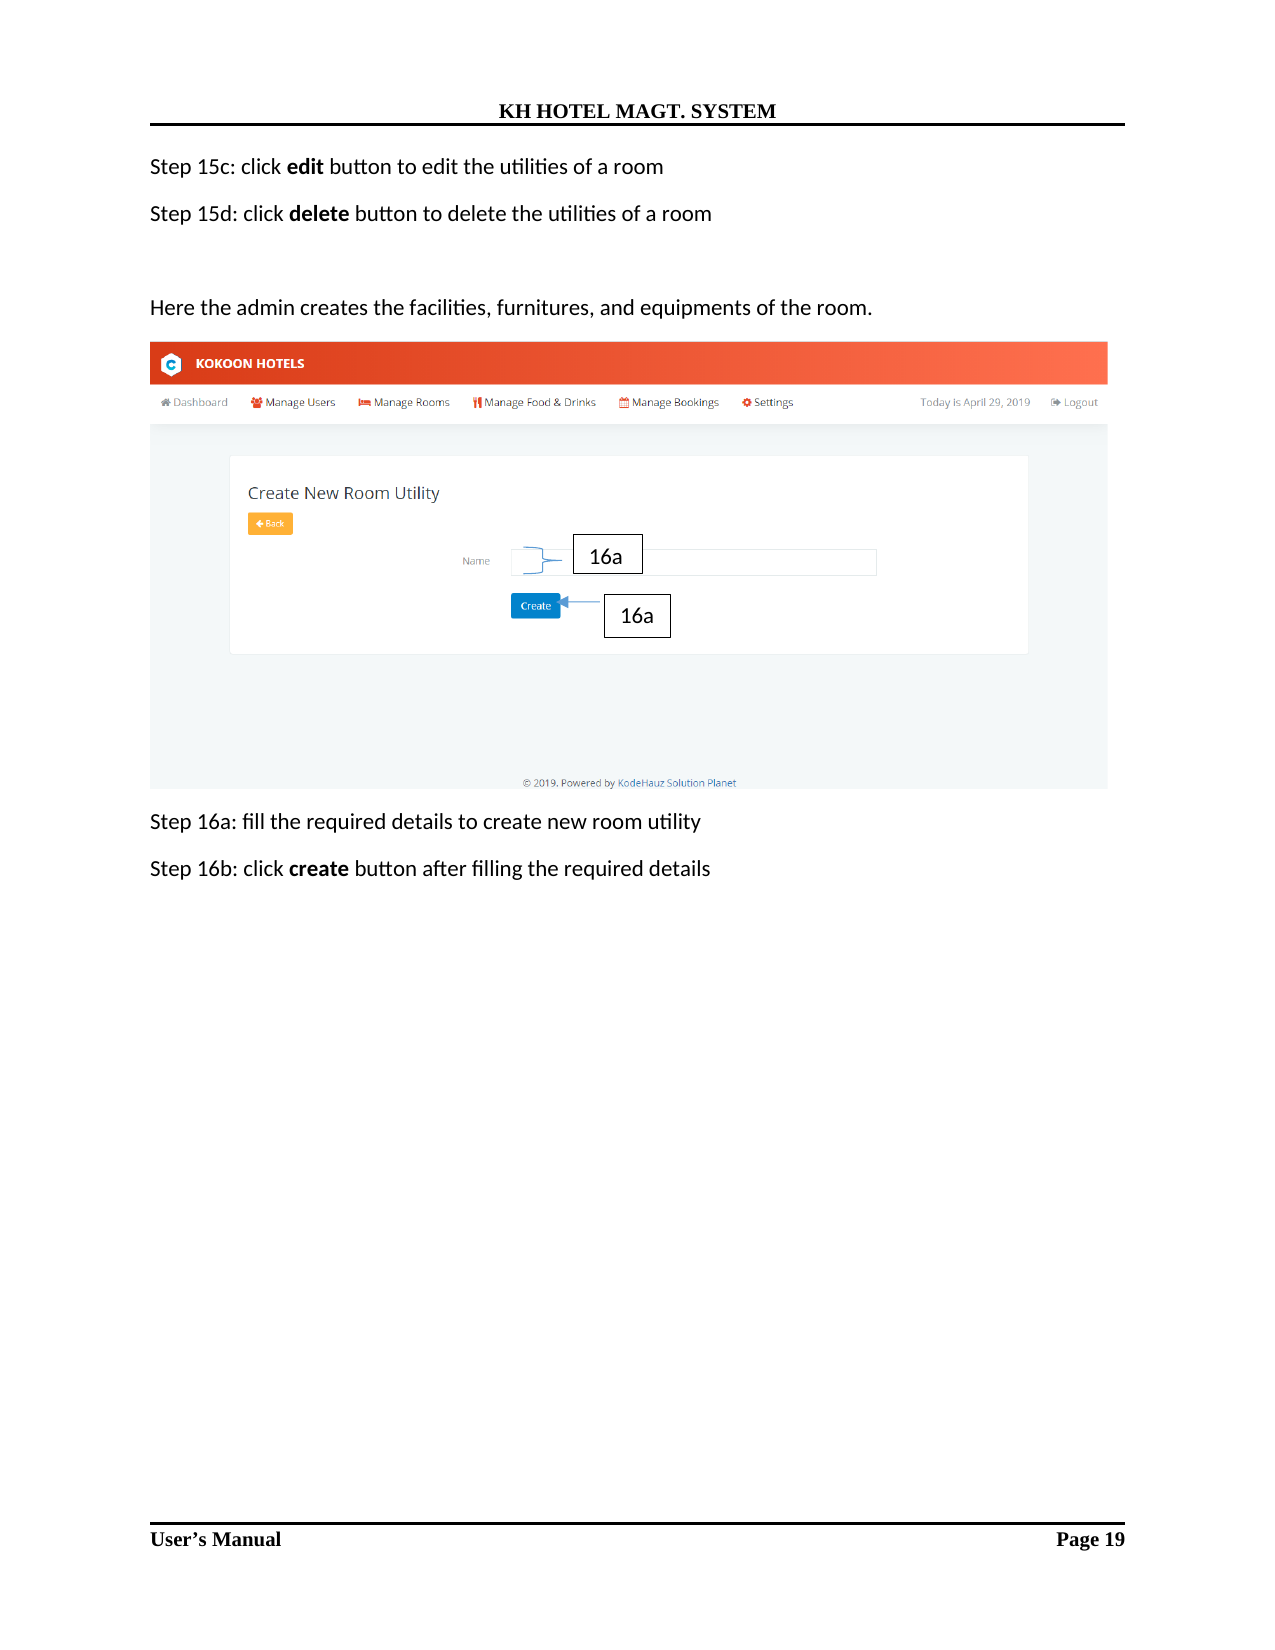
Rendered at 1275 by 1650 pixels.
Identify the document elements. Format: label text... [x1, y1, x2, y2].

text Step 15c: click edit button to edit the utilities of a room [150, 152, 1125, 180]
text Step 15d: click delete button to delete the utilities of a room [150, 199, 1125, 227]
text Here the admin creates the facilities, furnitures, and equipments of the room. [150, 293, 1125, 321]
text Step 16a: fill the required details to create new room utility [150, 807, 1125, 835]
text Step 16b: click create button after filling the required details [150, 854, 1125, 882]
picture [150, 340, 1108, 789]
